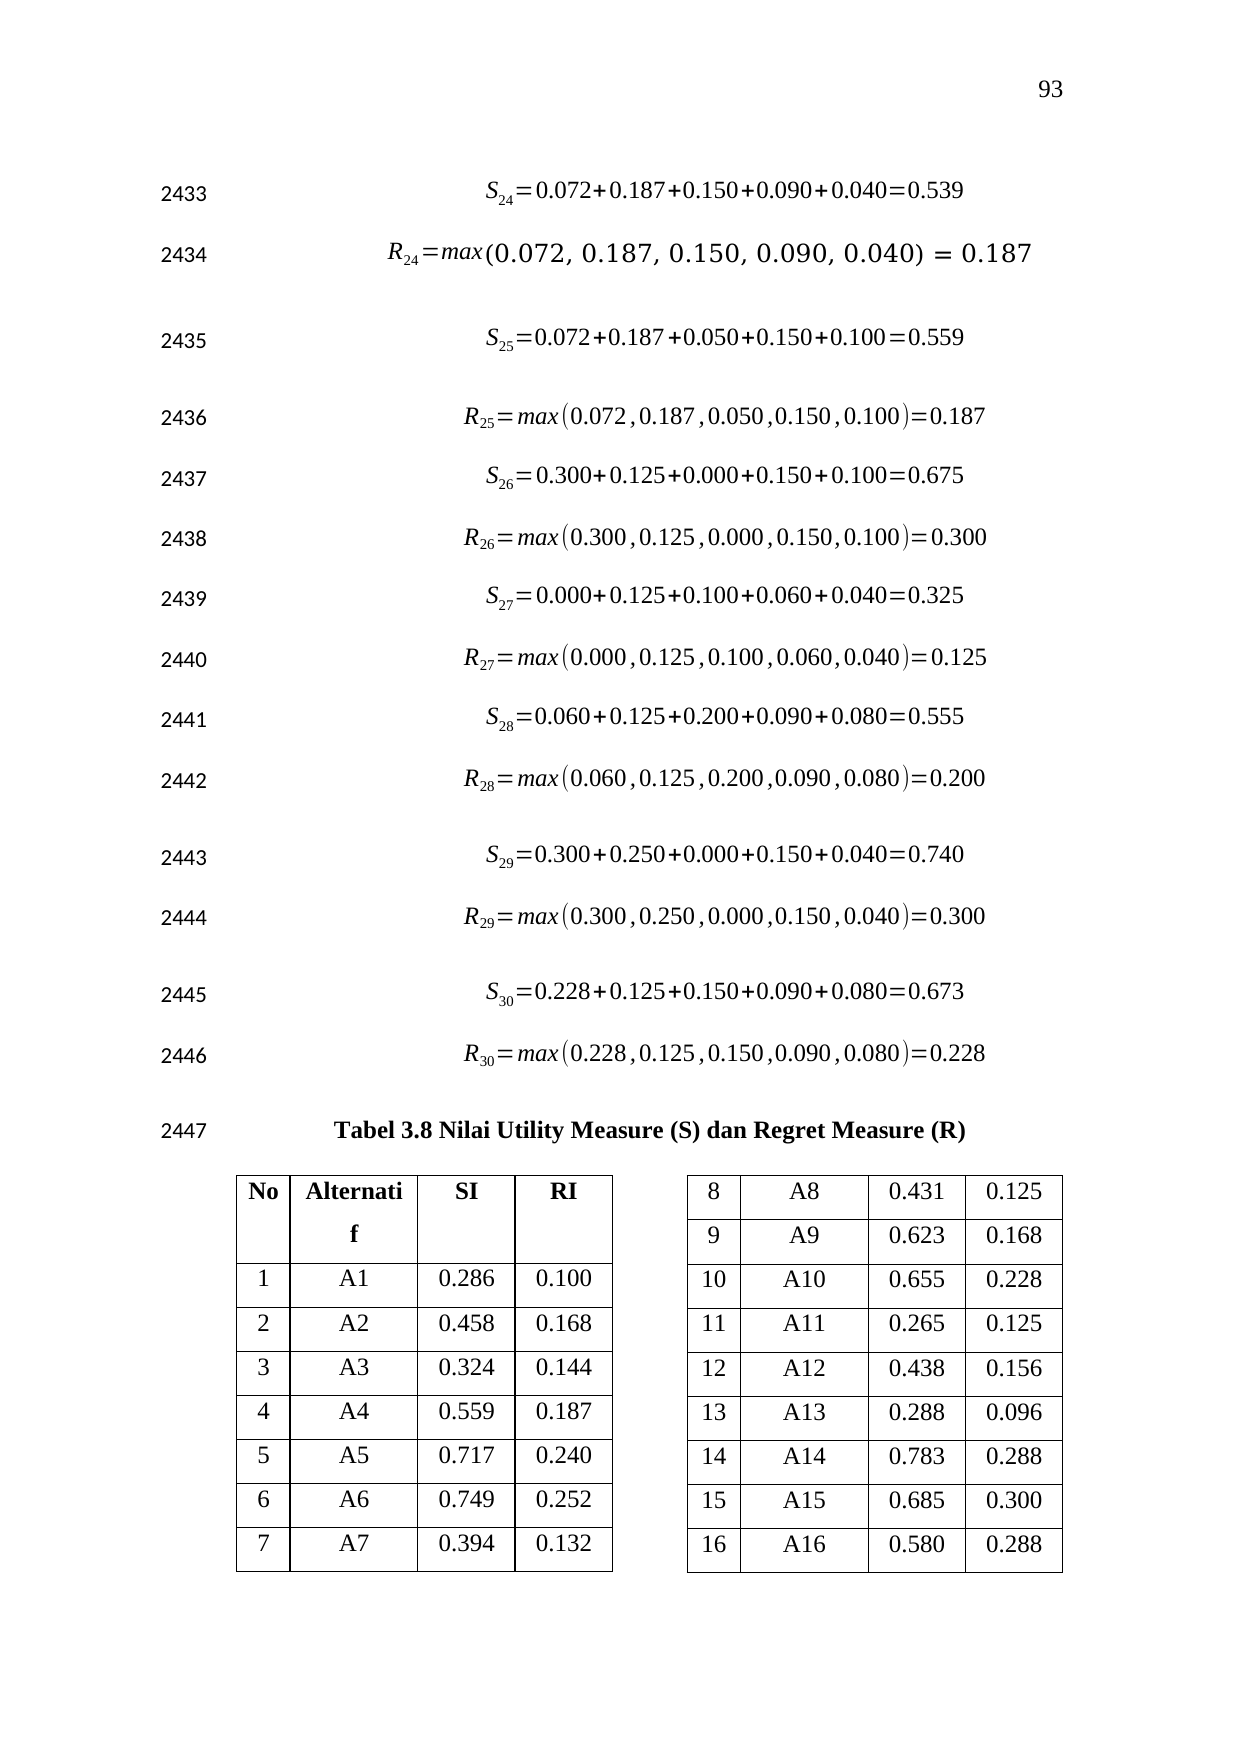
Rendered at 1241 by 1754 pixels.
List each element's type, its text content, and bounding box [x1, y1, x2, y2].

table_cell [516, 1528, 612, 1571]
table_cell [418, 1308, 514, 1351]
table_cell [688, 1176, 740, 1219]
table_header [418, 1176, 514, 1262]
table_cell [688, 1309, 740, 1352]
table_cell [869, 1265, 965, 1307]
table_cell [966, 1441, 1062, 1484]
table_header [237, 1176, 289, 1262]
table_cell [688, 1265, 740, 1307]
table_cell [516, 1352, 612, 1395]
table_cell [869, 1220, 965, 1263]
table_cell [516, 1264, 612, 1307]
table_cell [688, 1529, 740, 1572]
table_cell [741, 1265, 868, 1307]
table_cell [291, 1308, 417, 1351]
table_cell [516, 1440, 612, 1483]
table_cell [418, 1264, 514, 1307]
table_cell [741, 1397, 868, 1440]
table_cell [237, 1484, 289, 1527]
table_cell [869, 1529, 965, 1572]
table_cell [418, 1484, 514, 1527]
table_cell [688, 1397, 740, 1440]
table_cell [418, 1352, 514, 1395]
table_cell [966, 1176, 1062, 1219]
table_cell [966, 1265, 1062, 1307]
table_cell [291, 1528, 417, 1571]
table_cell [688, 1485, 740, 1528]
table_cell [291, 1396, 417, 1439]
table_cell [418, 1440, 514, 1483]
text (0.072, 0.187, 0.150, 0.090, 0.040) = 0.187 [311, 237, 1063, 269]
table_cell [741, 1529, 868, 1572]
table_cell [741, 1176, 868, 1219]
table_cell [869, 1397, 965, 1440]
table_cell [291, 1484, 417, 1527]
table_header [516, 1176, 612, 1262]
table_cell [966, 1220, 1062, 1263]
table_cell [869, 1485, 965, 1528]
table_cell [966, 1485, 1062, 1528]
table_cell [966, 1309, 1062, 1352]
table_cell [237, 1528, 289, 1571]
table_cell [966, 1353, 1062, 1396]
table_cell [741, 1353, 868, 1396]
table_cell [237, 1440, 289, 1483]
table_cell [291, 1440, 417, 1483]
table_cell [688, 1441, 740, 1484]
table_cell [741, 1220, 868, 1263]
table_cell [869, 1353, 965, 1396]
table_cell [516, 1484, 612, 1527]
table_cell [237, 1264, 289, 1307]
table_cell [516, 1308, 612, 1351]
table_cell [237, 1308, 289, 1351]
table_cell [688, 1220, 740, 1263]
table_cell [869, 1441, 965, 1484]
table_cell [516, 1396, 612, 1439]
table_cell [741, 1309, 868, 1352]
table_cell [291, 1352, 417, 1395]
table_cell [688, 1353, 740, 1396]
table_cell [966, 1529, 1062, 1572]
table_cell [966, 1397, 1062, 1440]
text Tabel 3.8 Nilai Utility Measure (S) dan Regret Measure (R) [236, 1116, 1063, 1144]
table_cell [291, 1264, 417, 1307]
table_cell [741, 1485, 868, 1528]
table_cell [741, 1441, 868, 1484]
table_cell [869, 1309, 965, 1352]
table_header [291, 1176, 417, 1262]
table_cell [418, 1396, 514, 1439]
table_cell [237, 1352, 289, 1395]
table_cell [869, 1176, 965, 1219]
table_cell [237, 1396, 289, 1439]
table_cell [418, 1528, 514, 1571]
